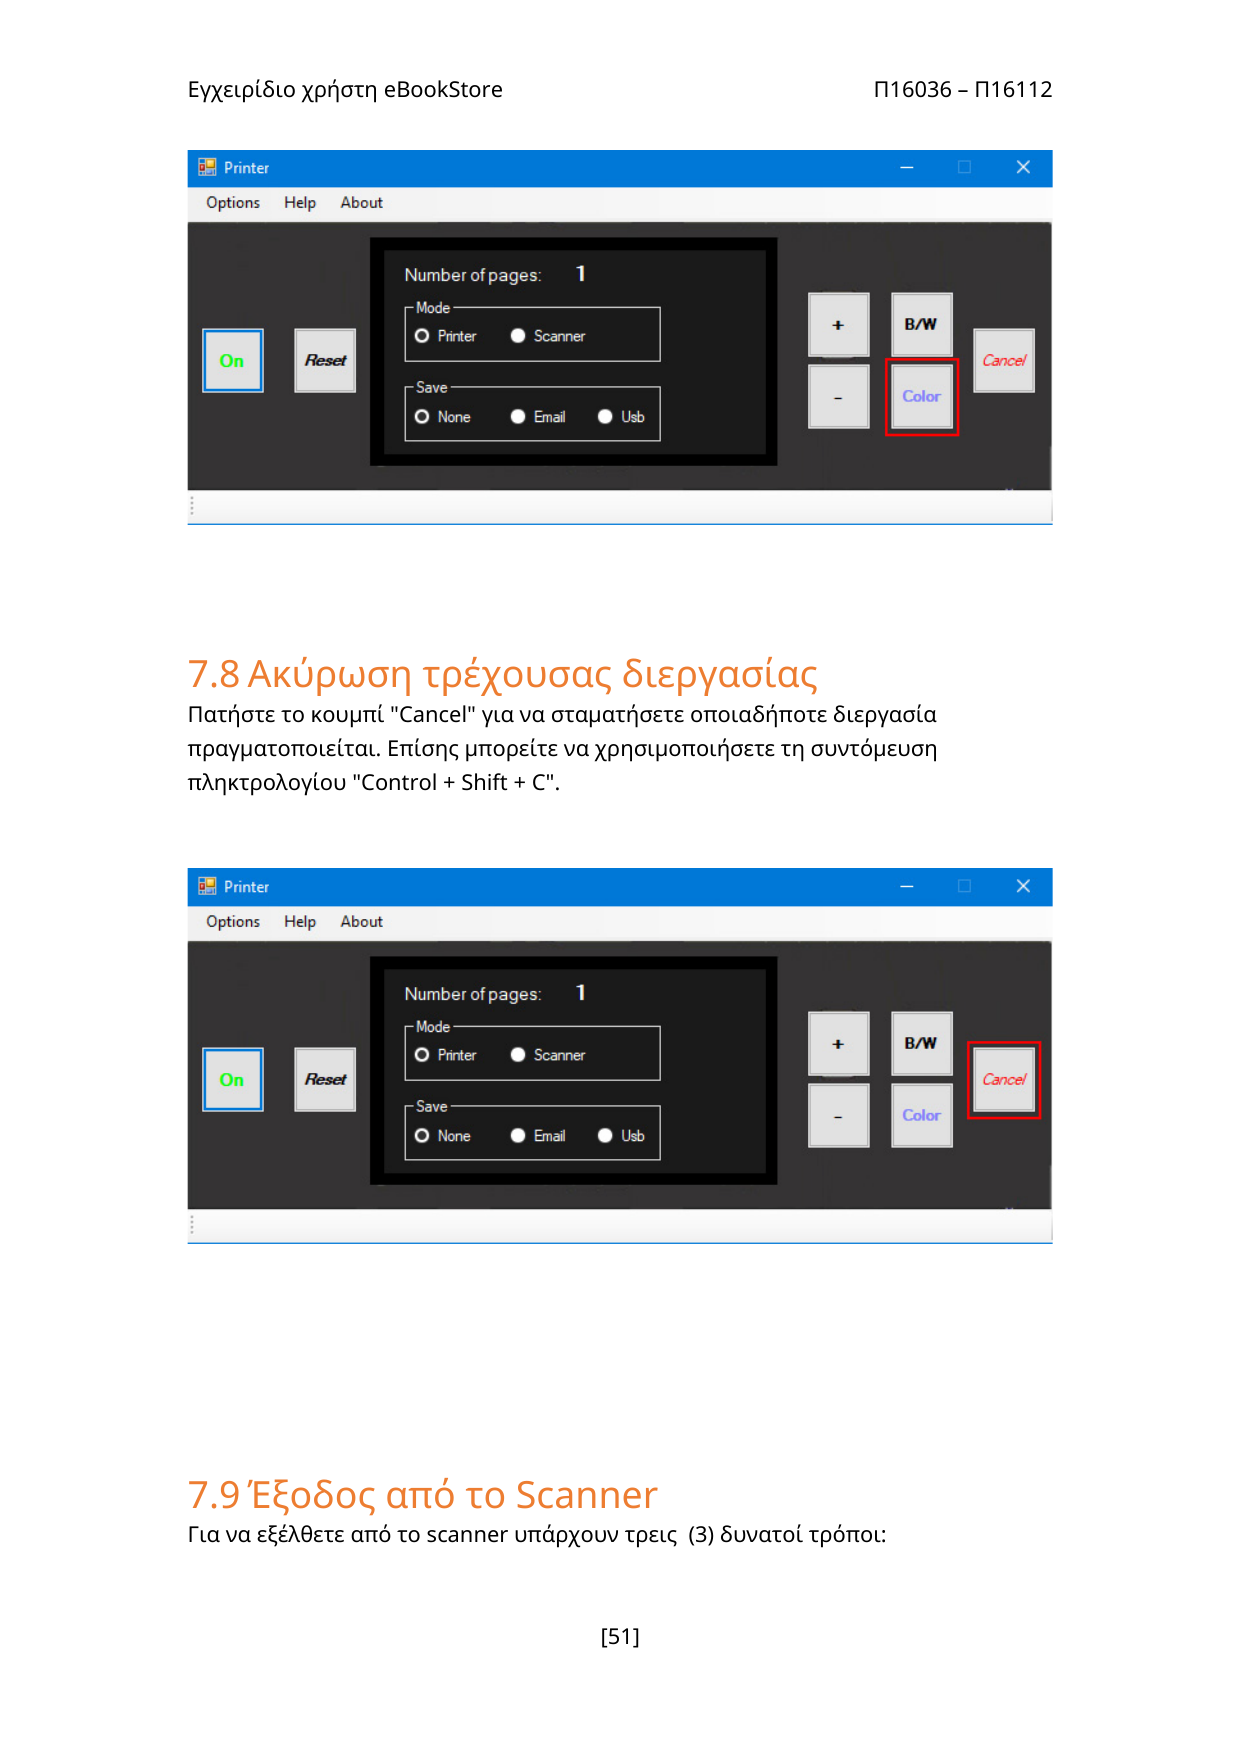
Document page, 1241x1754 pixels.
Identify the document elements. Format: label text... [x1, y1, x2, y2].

text Για να εξέλθετε από το scanner υπάρχουν τρεις (3) δυνατοί τρόποι: [187, 1519, 1053, 1549]
picture [187, 150, 1053, 525]
picture [187, 868, 1053, 1244]
text Πατήστε το κουμπί "Cancel" για να σταματήσετε οποιαδήποτε διεργασία πραγματοποιείται. Επίσης μπορείτε να χρησιμοποιήσετε τη συντόμευση πληκτρολογίου "Control + Shift + C". [187, 699, 1053, 797]
subtitle Ακύρωση τρέχουσας διεργασίας [187, 648, 1053, 699]
subtitle Έξοδος από το Scanner [187, 1468, 1053, 1519]
